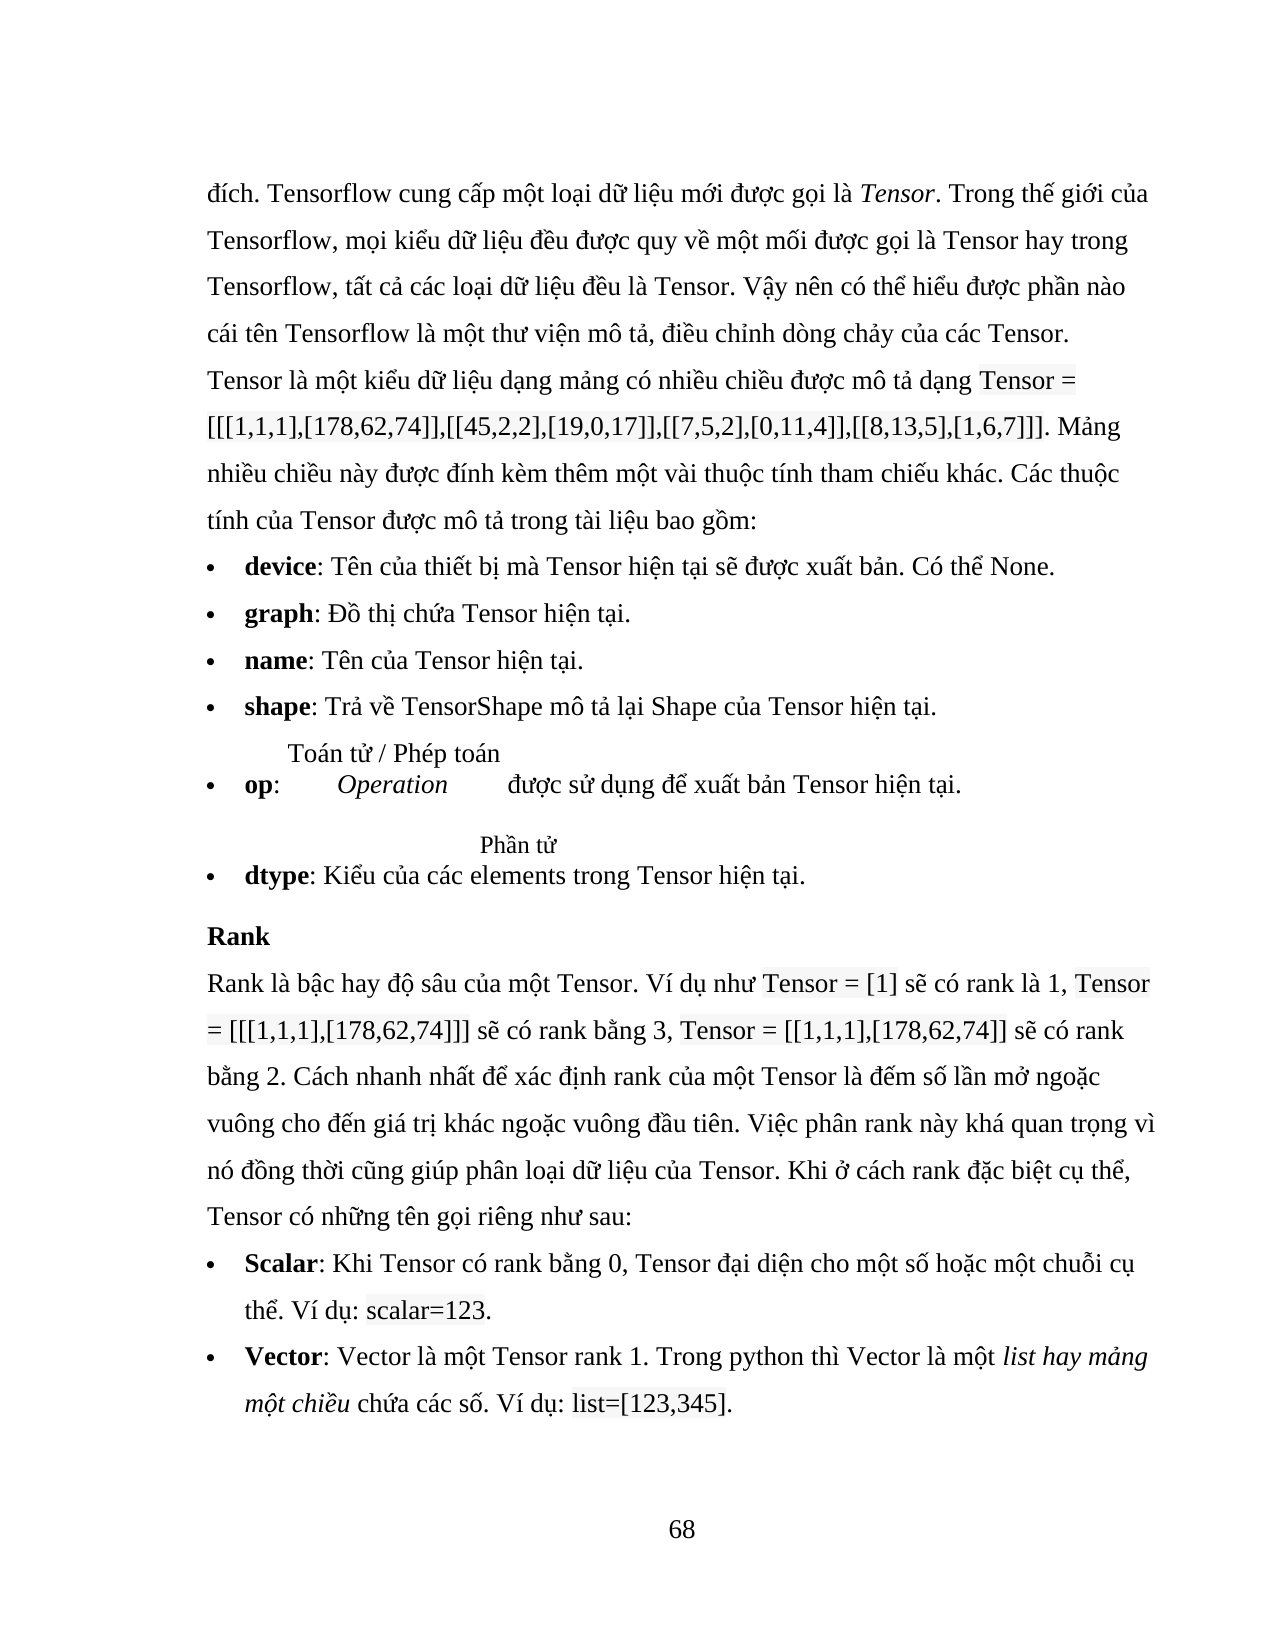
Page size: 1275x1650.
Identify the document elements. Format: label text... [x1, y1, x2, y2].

list op: được sử dụng để xuất bản Tensor hiện tại. [207, 737, 1157, 799]
list Scalar: Khi Tensor có rank bằng 0, Tensor đại diện cho một số hoặc một chuỗi cụ thể. Ví dụ: scalar=123. [207, 1247, 1157, 1325]
list dtype: Kiểu của các trong Tensor hiện tại. [207, 831, 1157, 891]
list device: Tên của thiết bị mà Tensor hiện tại sẽ được xuất bản. Có thể None. [207, 551, 1157, 582]
list Vector: Vector là một Tensor rank 1. Trong python thì Vector là một list hay mảng một chiều chứa các số. Ví dụ: list=[123,345]. [207, 1340, 1157, 1418]
text Rank là bậc hay độ sâu của một Tensor. Ví dụ như Tensor = [1] sẽ có rank là 1, Tensor = [[[1,1,1],[178,62,74]]] sẽ có rank bằng 3, Tensor = [[1,1,1],[178,62,74]] sẽ có rank bằng 2. Cách nhanh nhất để xác định rank của một Tensor là đếm số lần mở ngoặc vuông cho đến giá trị khác ngoặc vuông đầu tiên. Việc phân rank này khá quan trọng vì nó đồng thời cũng giúp phân loại dữ liệu của Tensor. Khi ở cách rank đặc biệt cụ thể, Tensor có những tên gọi riêng như sau: [207, 967, 1157, 1232]
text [207, 177, 1157, 348]
list graph: Đồ thị chứa Tensor hiện tại. [207, 597, 1157, 628]
list shape: Trả về TensorShape mô tả lại Shape của Tensor hiện tại. [207, 691, 1157, 722]
list name: Tên của Tensor hiện tại. [207, 644, 1157, 675]
text Tensor là một kiểu dữ liệu dạng mảng có nhiều chiều được mô tả dạng Tensor = [[[1,1,1],[178,62,74]],[[45,2,2],[19,0,17]],[[7,5,2],[0,11,4]],[[8,13,5],[1,6,7]]]. Mảng nhiều chiều này được đính kèm thêm một vài thuộc tính tham chiếu khác. Các thuộc tính của Tensor được mô tả trong tài liệu bao gồm: [207, 364, 1157, 535]
text Rank [207, 920, 1157, 952]
